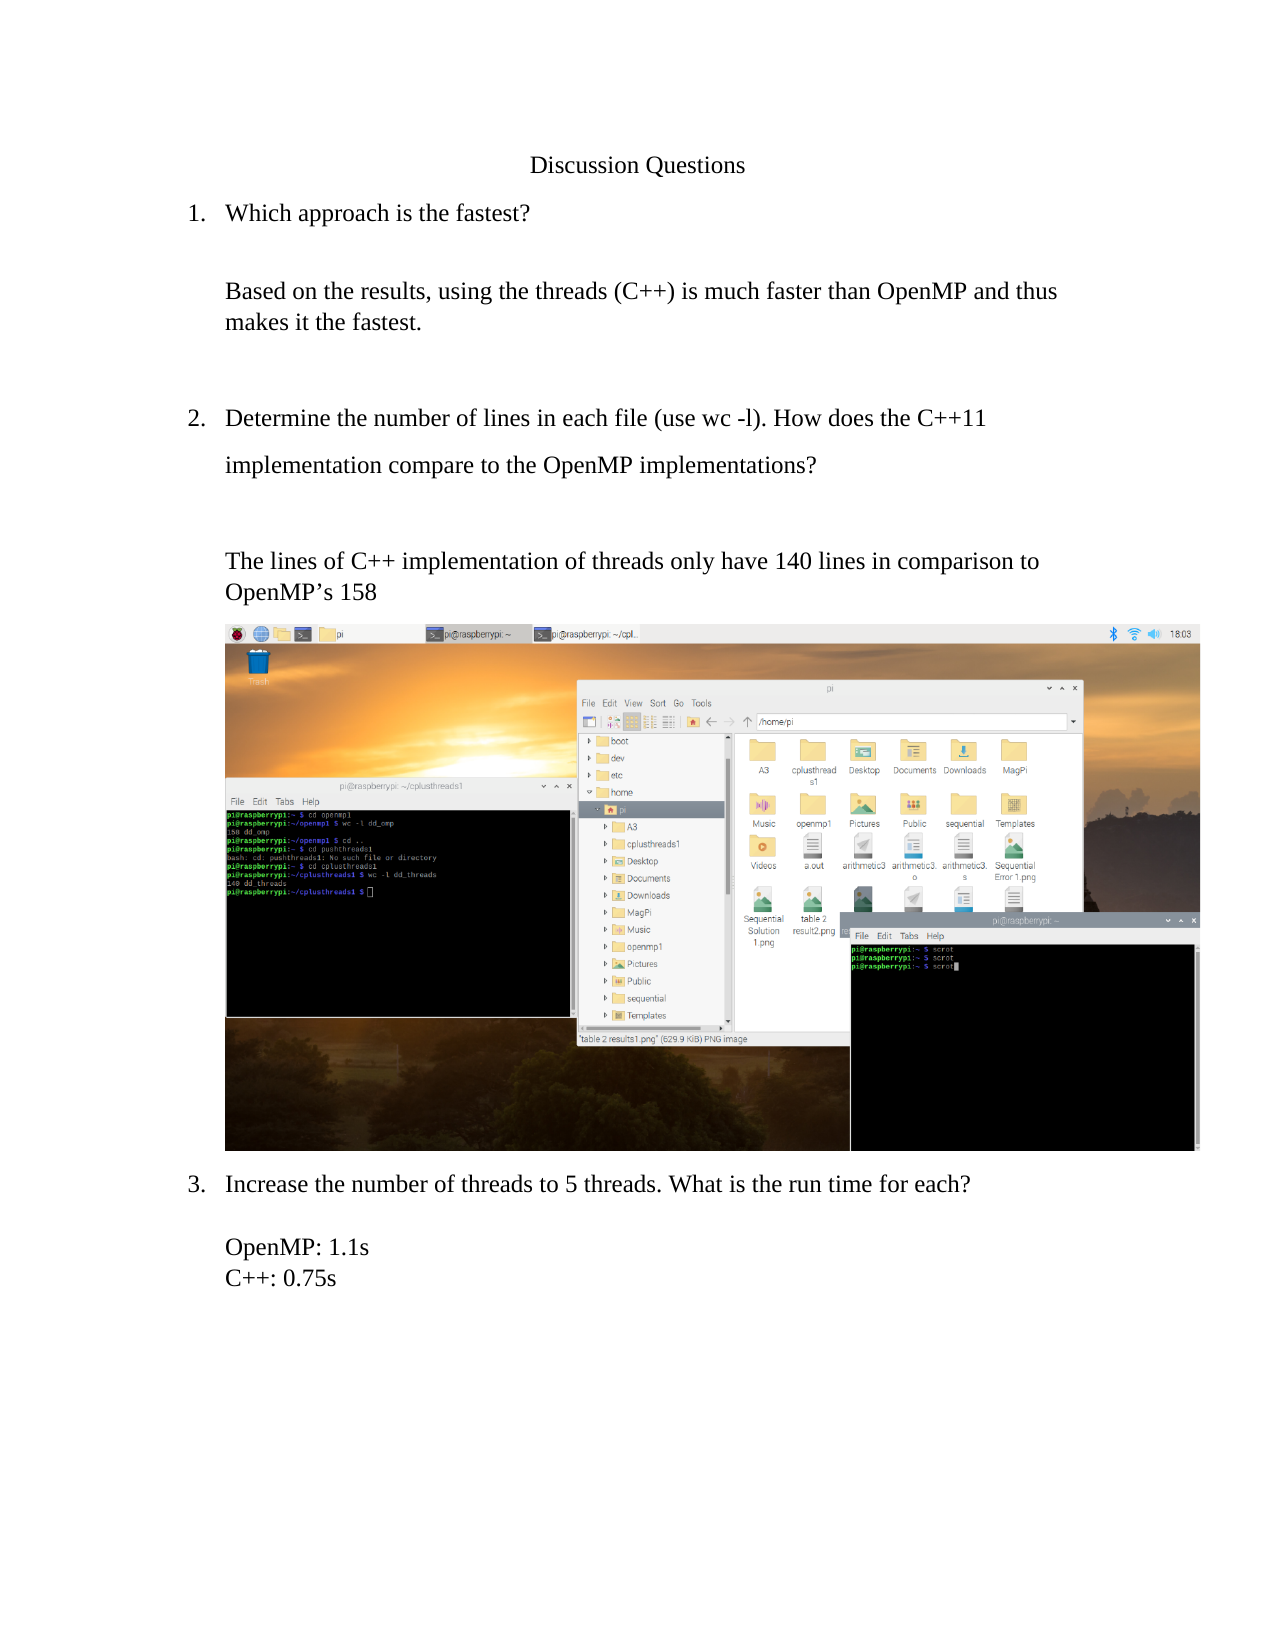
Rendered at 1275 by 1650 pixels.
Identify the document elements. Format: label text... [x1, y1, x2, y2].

list C++: 0.75s [225, 1263, 1125, 1291]
text The lines of C++ implementation of threads only have 140 lines in comparison to OpenMP’s 158 [225, 546, 1125, 606]
list Which approach is the fastest? [187, 198, 1125, 226]
text implementation compare to the OpenMP implementations? [150, 451, 1125, 479]
list Determine the number of lines in each file (use wc -l). How does the C++11 [187, 403, 1125, 432]
list Increase the number of threads to 5 threads. What is the run time for each? [187, 1169, 1125, 1198]
picture [225, 624, 1200, 1151]
text Based on the results, using the threads (C++) is much faster than OpenMP and thus makes it the fastest. [225, 276, 1125, 336]
text Discussion Questions [150, 150, 1125, 179]
list OpenMP: 1.1s [225, 1232, 1125, 1260]
